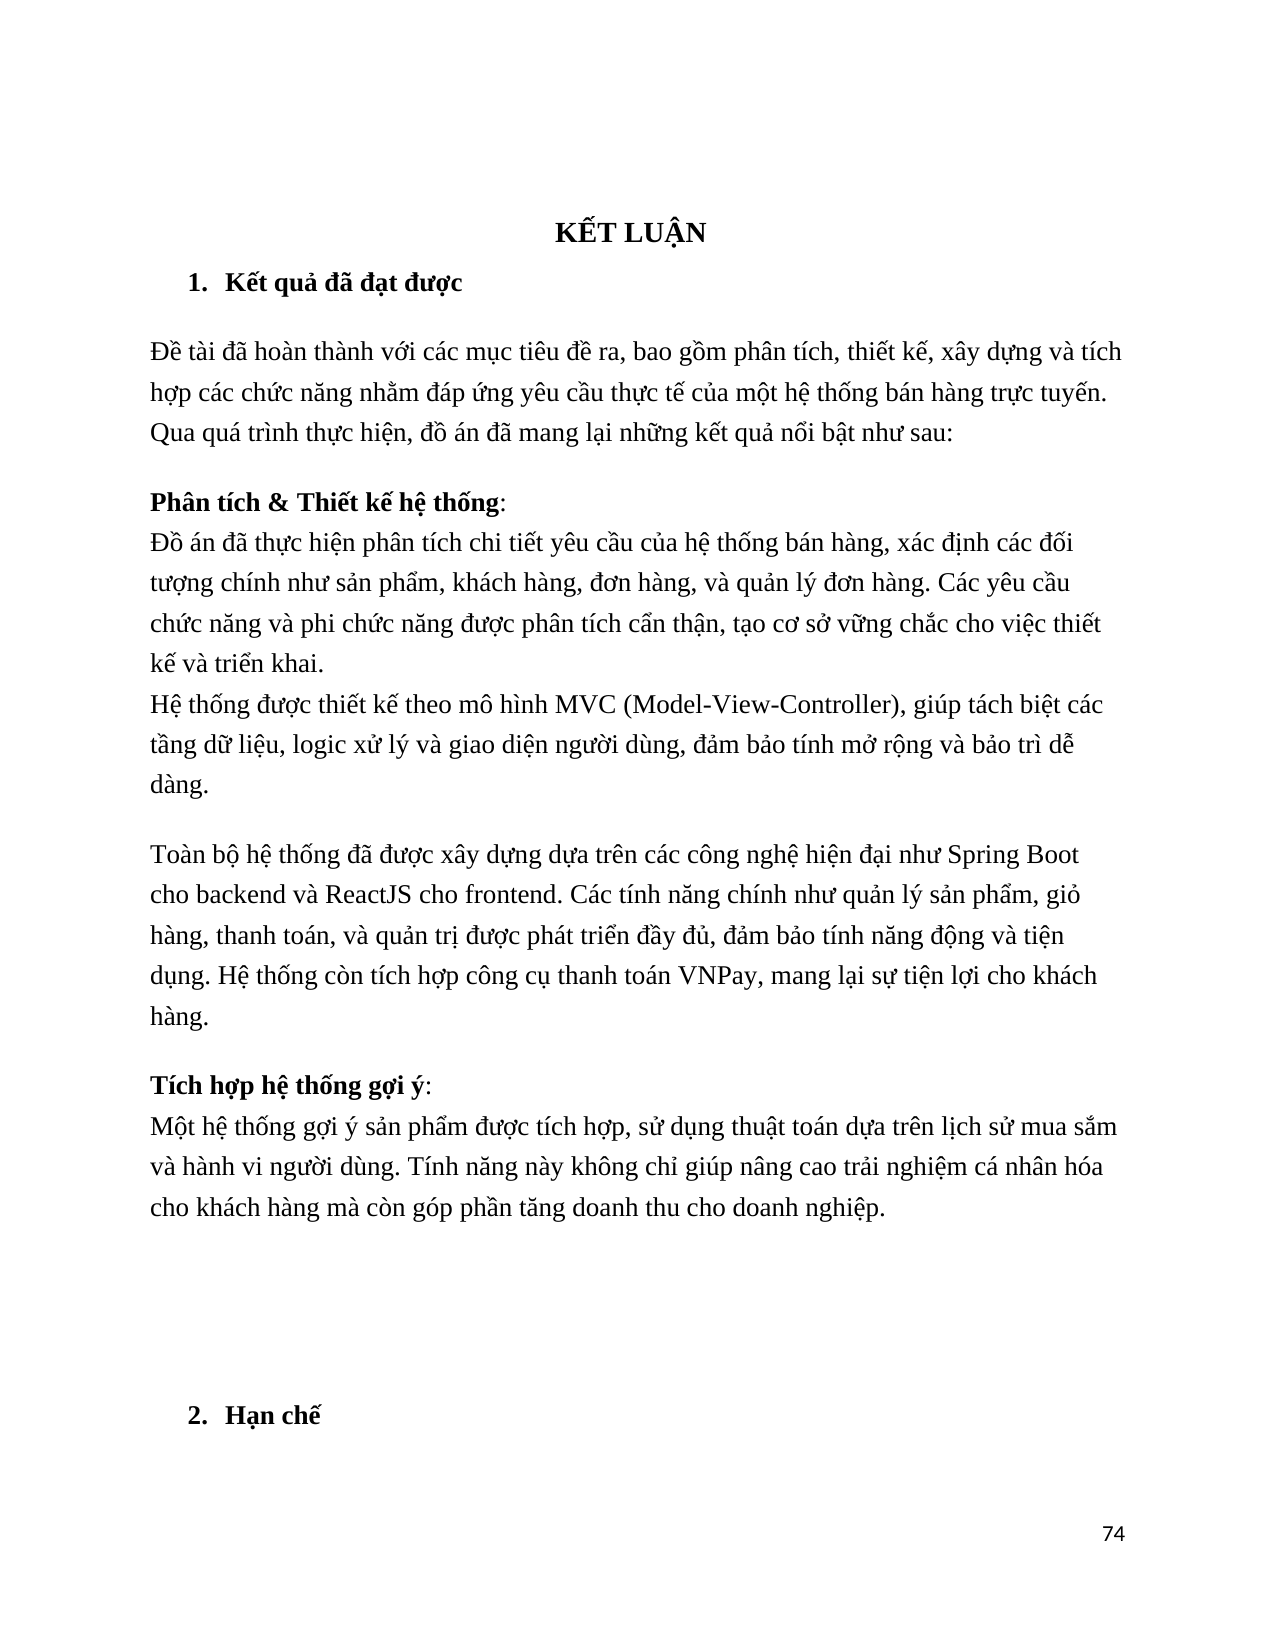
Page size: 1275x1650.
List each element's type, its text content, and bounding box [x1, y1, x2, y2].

text Phân tích & Thiết kế hệ thống: Đồ án đã thực hiện phân tích chi tiết yêu cầu của hệ thống bán hàng, xác định các đối tượng chính như sản phẩm, khách hàng, đơn hàng, và quản lý đơn hàng. Các yêu cầu chức năng và phi chức năng được phân tích cẩn thận, tạo cơ sở vững chắc cho việc thiết kế và triển khai. Hệ thống được thiết kế theo mô hình MVC (Model-View-Controller), giúp tách biệt các tầng dữ liệu, logic xử lý và giao diện người dùng, đảm bảo tính mở rộng và bảo trì dễ dàng. [150, 486, 1125, 800]
list Kết quả đã đạt được [187, 266, 1125, 297]
subtitle KẾT LUẬN [150, 215, 1125, 249]
text Đề tài đã hoàn thành với các mục tiêu đề ra, bao gồm phân tích, thiết kế, xây dựng và tích hợp các chức năng nhằm đáp ứng yêu cầu thực tế của một hệ thống bán hàng trực tuyến. Qua quá trình thực hiện, đồ án đã mang lại những kết quả nổi bật như sau: [150, 335, 1125, 447]
text Tích hợp hệ thống gợi ý: Một hệ thống gợi ý sản phẩm được tích hợp, sử dụng thuật toán dựa trên lịch sử mua sắm và hành vi người dùng. Tính năng này không chỉ giúp nâng cao trải nghiệm cá nhân hóa cho khách hàng mà còn góp phần tăng doanh thu cho doanh nghiệp. [150, 1069, 1125, 1222]
list Hạn chế [187, 1399, 1125, 1431]
text Toàn bộ hệ thống đã được xây dựng dựa trên các công nghệ hiện đại như Spring Boot cho backend và ReactJS cho frontend. Các tính năng chính như quản lý sản phẩm, giỏ hàng, thanh toán, và quản trị được phát triển đầy đủ, đảm bảo tính năng động và tiện dụng. Hệ thống còn tích hợp công cụ thanh toán VNPay, mang lại sự tiện lợi cho khách hàng. [150, 838, 1125, 1031]
